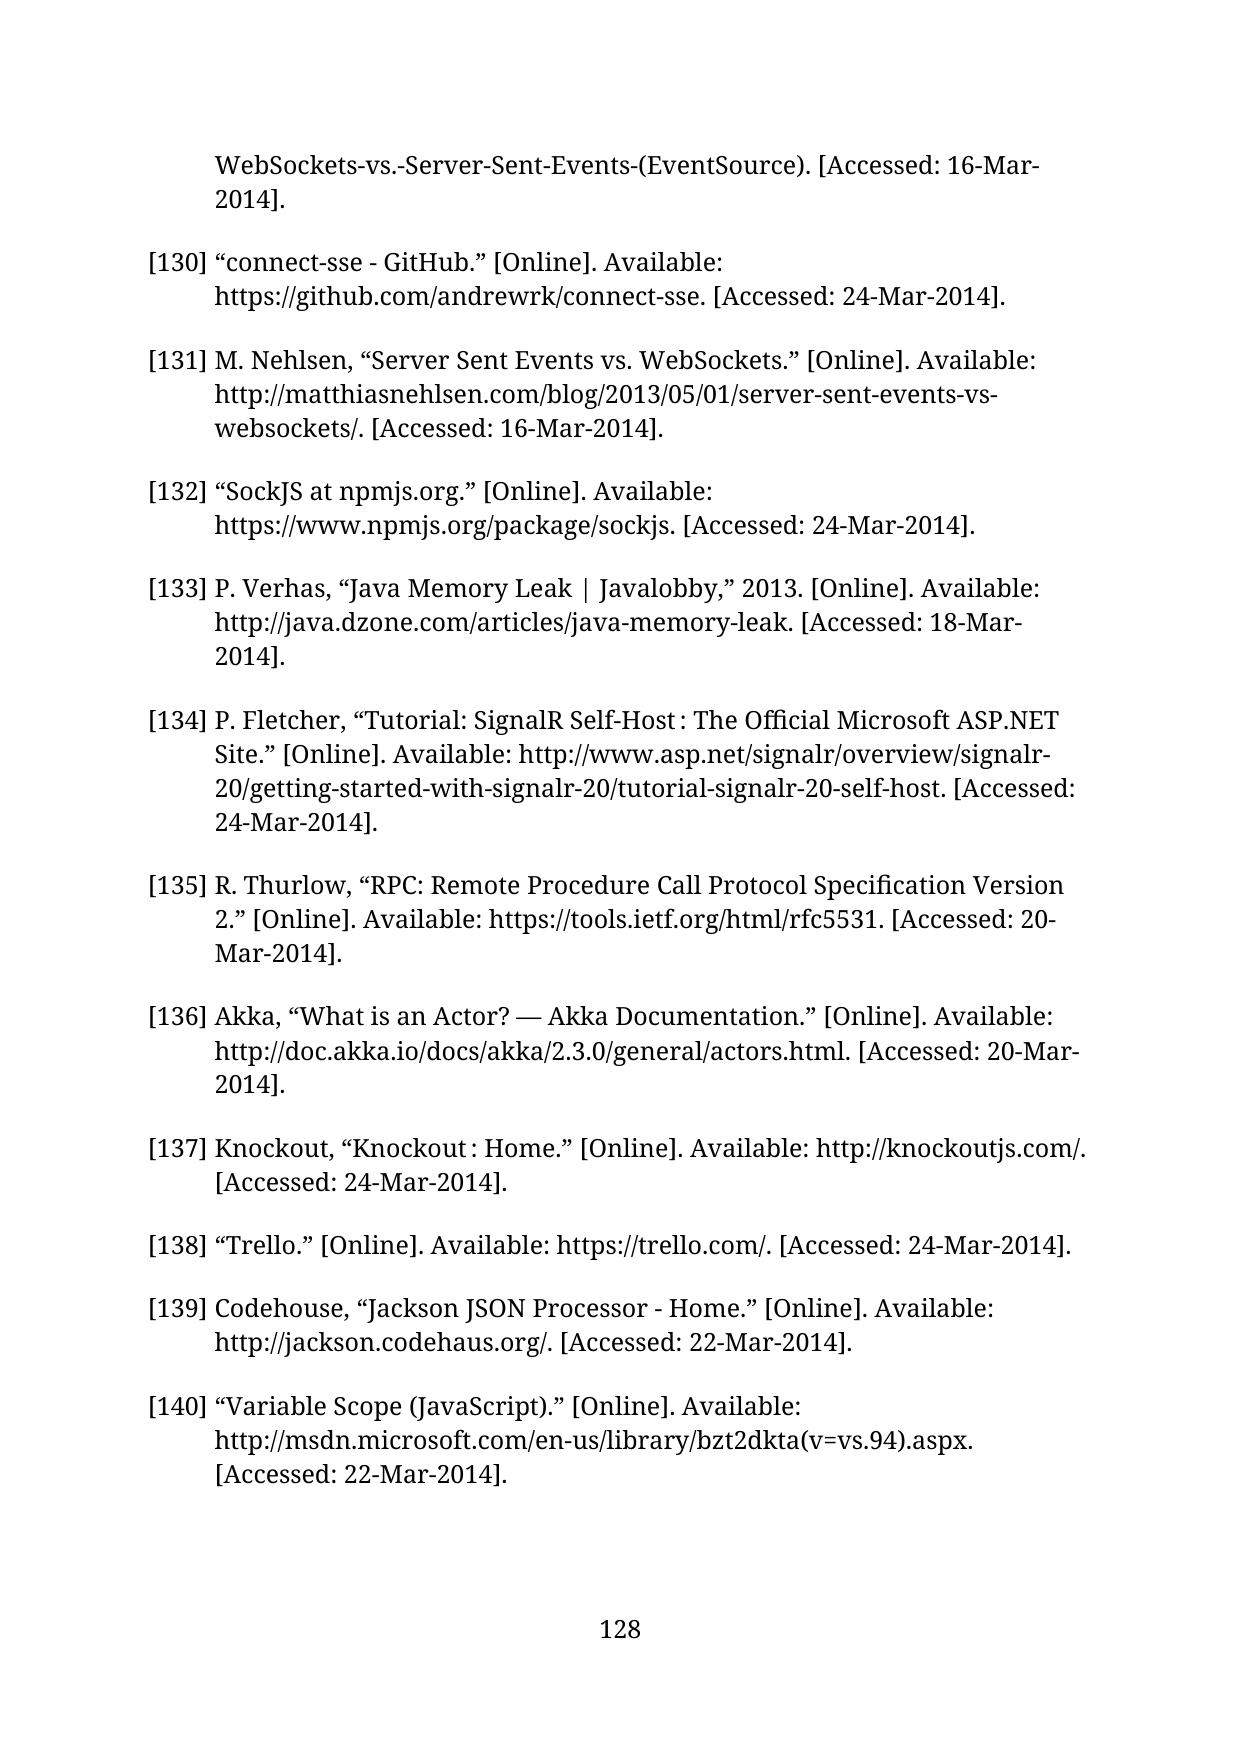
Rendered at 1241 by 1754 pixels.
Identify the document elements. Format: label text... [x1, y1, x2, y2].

text [135] R. Thurlow, “RPC: Remote Procedure Call Protocol Specification Version 2.” [Online]. Available: https://tools.ietf.org/html/rfc5531. [Accessed: 20-Mar-2014]. [148, 868, 1092, 970]
text [139] Codehouse, “Jackson JSON Processor - Home.” [Online]. Available: http://jackson.codehaus.org/. [Accessed: 22-Mar-2014]. [148, 1291, 1092, 1359]
text [136] Akka, “What is an Actor? — Akka Documentation.” [Online]. Available: http://doc.akka.io/docs/akka/2.3.0/general/actors.html. [Accessed: 20-Mar-2014]. [148, 999, 1092, 1101]
text [137] Knockout, “Knockout : Home.” [Online]. Available: http://knockoutjs.com/. [Accessed: 24-Mar-2014]. [148, 1130, 1092, 1198]
text [138] “Trello.” [Online]. Available: https://trello.com/. [Accessed: 24-Mar-2014]. [148, 1228, 1092, 1262]
text [140] “Variable Scope (JavaScript).” [Online]. Available: http://msdn.microsoft.com/en-us/library/bzt2dkta(v=vs.94).aspx. [Accessed: 22-Mar-2014]. [148, 1388, 1092, 1490]
text [132] “SockJS at npmjs.org.” [Online]. Available: https://www.npmjs.org/package/sockjs. [Accessed: 24-Mar-2014]. [148, 474, 1092, 542]
text [131] M. Nehlsen, “Server Sent Events vs. WebSockets.” [Online]. Available: http://matthiasnehlsen.com/blog/2013/05/01/server-sent-events-vs-websockets/. [Accessed: 16-Mar-2014]. [148, 342, 1092, 444]
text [148, 148, 1092, 216]
text [133] P. Verhas, “Java Memory Leak | Javalobby,” 2013. [Online]. Available: http://java.dzone.com/articles/java-memory-leak. [Accessed: 18-Mar-2014]. [148, 571, 1092, 673]
text [130] “connect-sse - GitHub.” [Online]. Available: https://github.com/andrewrk/connect-sse. [Accessed: 24-Mar-2014]. [148, 245, 1092, 313]
text [134] P. Fletcher, “Tutorial: SignalR Self-Host : The Official Microsoft ASP.NET Site.” [Online]. Available: http://www.asp.net/signalr/overview/signalr-20/getting-started-with-signalr-20/tutorial-signalr-20-self-host. [Accessed: 24-Mar-2014]. [148, 702, 1092, 838]
